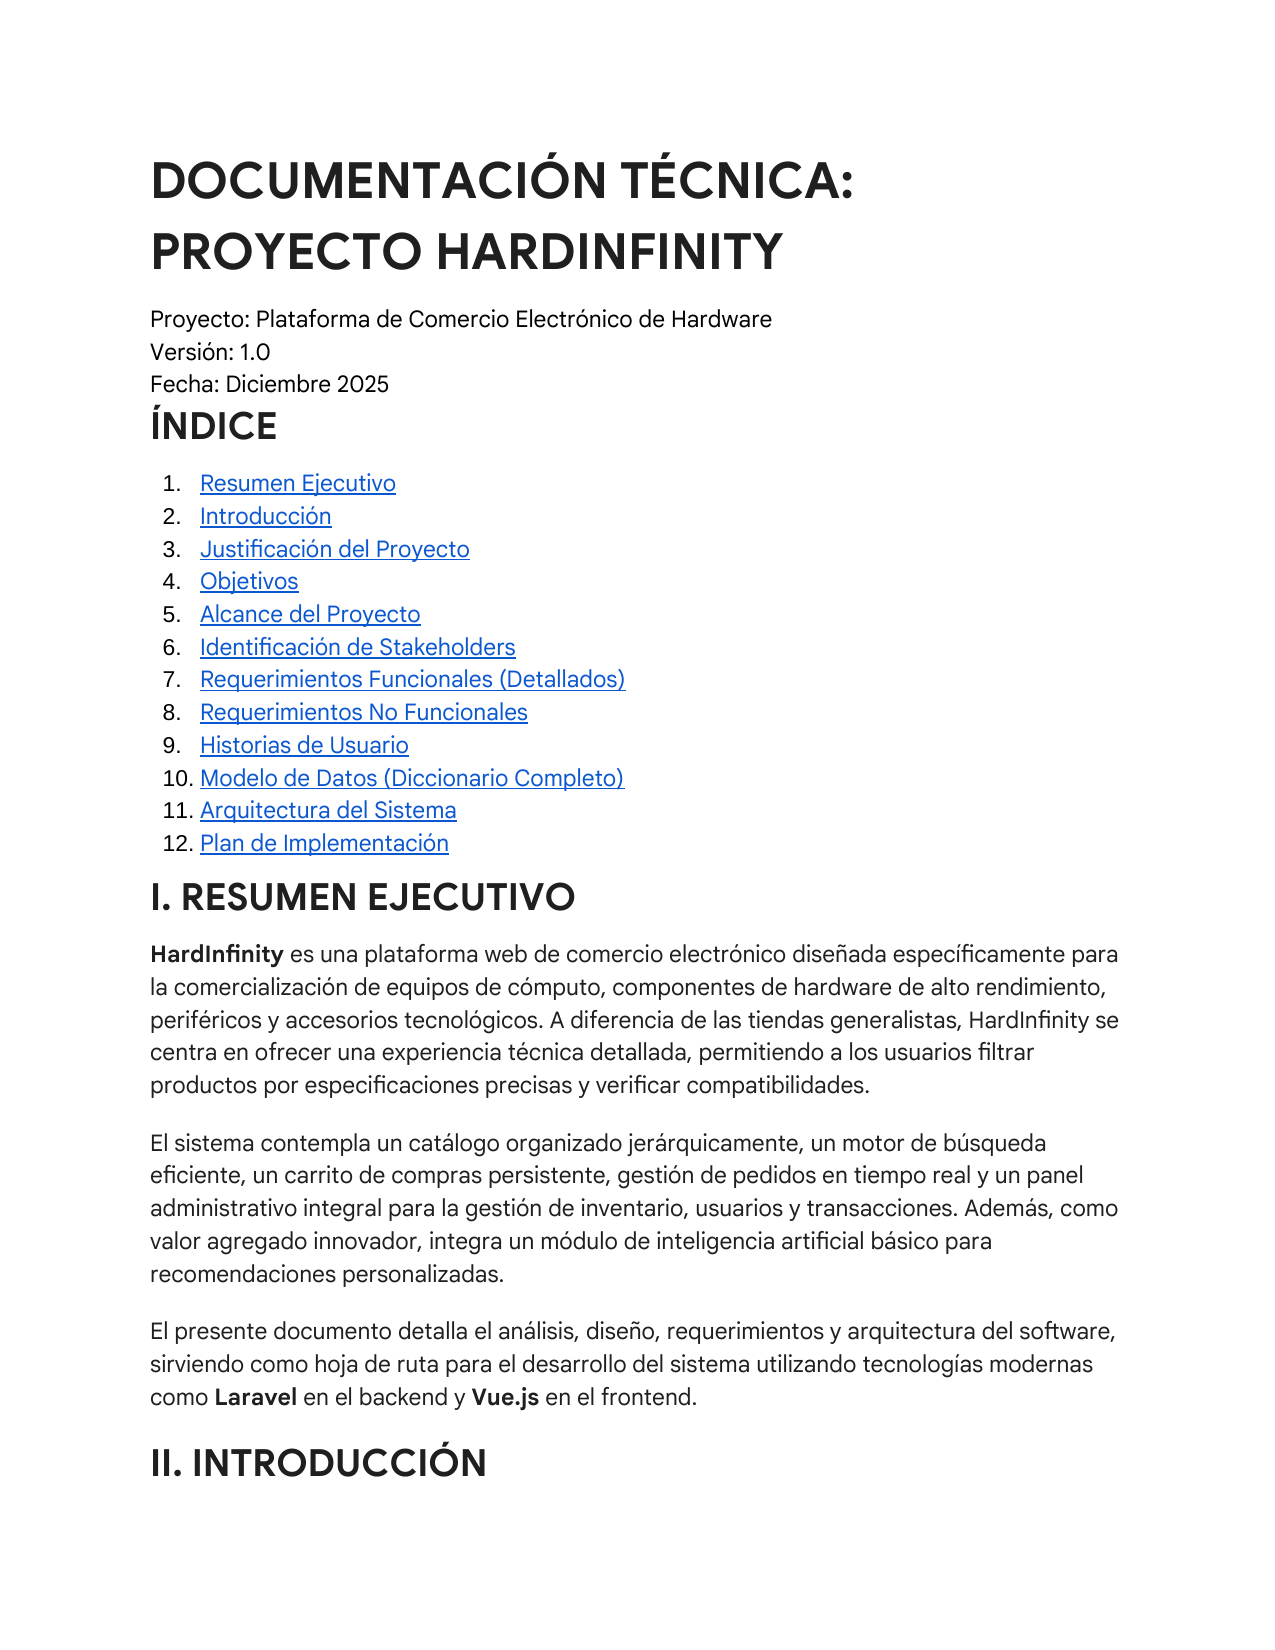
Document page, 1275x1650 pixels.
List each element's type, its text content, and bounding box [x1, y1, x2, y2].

list Modelo de Datos (Diccionario Completo) [162, 764, 1125, 792]
text HardInfinity es una plataforma web de comercio electrónico diseñada específicamente para la comercialización de equipos de cómputo, componentes de hardware de alto rendimiento, periféricos y accesorios tecnológicos. A diferencia de las tiendas generalistas, HardInfinity se centra en ofrecer una experiencia técnica detallada, permitiendo a los usuarios filtrar productos por especificaciones precisas y verificar compatibilidades. [150, 940, 1125, 1100]
text Fecha: Diciembre 2025 [150, 371, 1125, 399]
list Alcance del Proyecto [162, 600, 1125, 629]
subtitle I. RESUMEN EJECUTIVO [150, 874, 1125, 921]
list Requerimientos No Funcionales [162, 698, 1125, 727]
list Justificación del Proyecto [162, 535, 1125, 563]
text Proyecto: Plataforma de Comercio Electrónico de Hardware [150, 305, 1125, 334]
subtitle II. INTRODUCCIÓN [150, 1441, 1125, 1488]
list Historias de Usuario [162, 731, 1125, 760]
text Versión: 1.0 [150, 338, 1125, 367]
text El presente documento detalla el análisis, diseño, requerimientos y arquitectura del software, sirviendo como hoja de ruta para el desarrollo del sistema utilizando tecnologías modernas como Laravel en el backend y Vue.js en el frontend. [150, 1317, 1125, 1412]
text El sistema contempla un catálogo organizado jerárquicamente, un motor de búsqueda eficiente, un carrito de compras persistente, gestión de pedidos en tiempo real y un panel administrativo integral para la gestión de inventario, usuarios y transacciones. Además, como valor agregado innovador, integra un módulo de inteligencia artificial básico para recomendaciones personalizadas. [150, 1129, 1125, 1288]
list Objetivos [162, 567, 1125, 596]
list Arquitectura del Sistema [162, 796, 1125, 825]
subtitle ÍNDICE [150, 403, 1125, 450]
list Requerimientos Funcionales (Detallados) [162, 666, 1125, 694]
subtitle DOCUMENTACIÓN TÉCNICA: PROYECTO HARDINFINITY [150, 150, 1125, 284]
list Introducción [162, 502, 1125, 531]
list Identificación de Stakeholders [162, 633, 1125, 662]
list Resumen Ejecutivo [162, 469, 1125, 498]
list Plan de Implementación [162, 829, 1125, 858]
